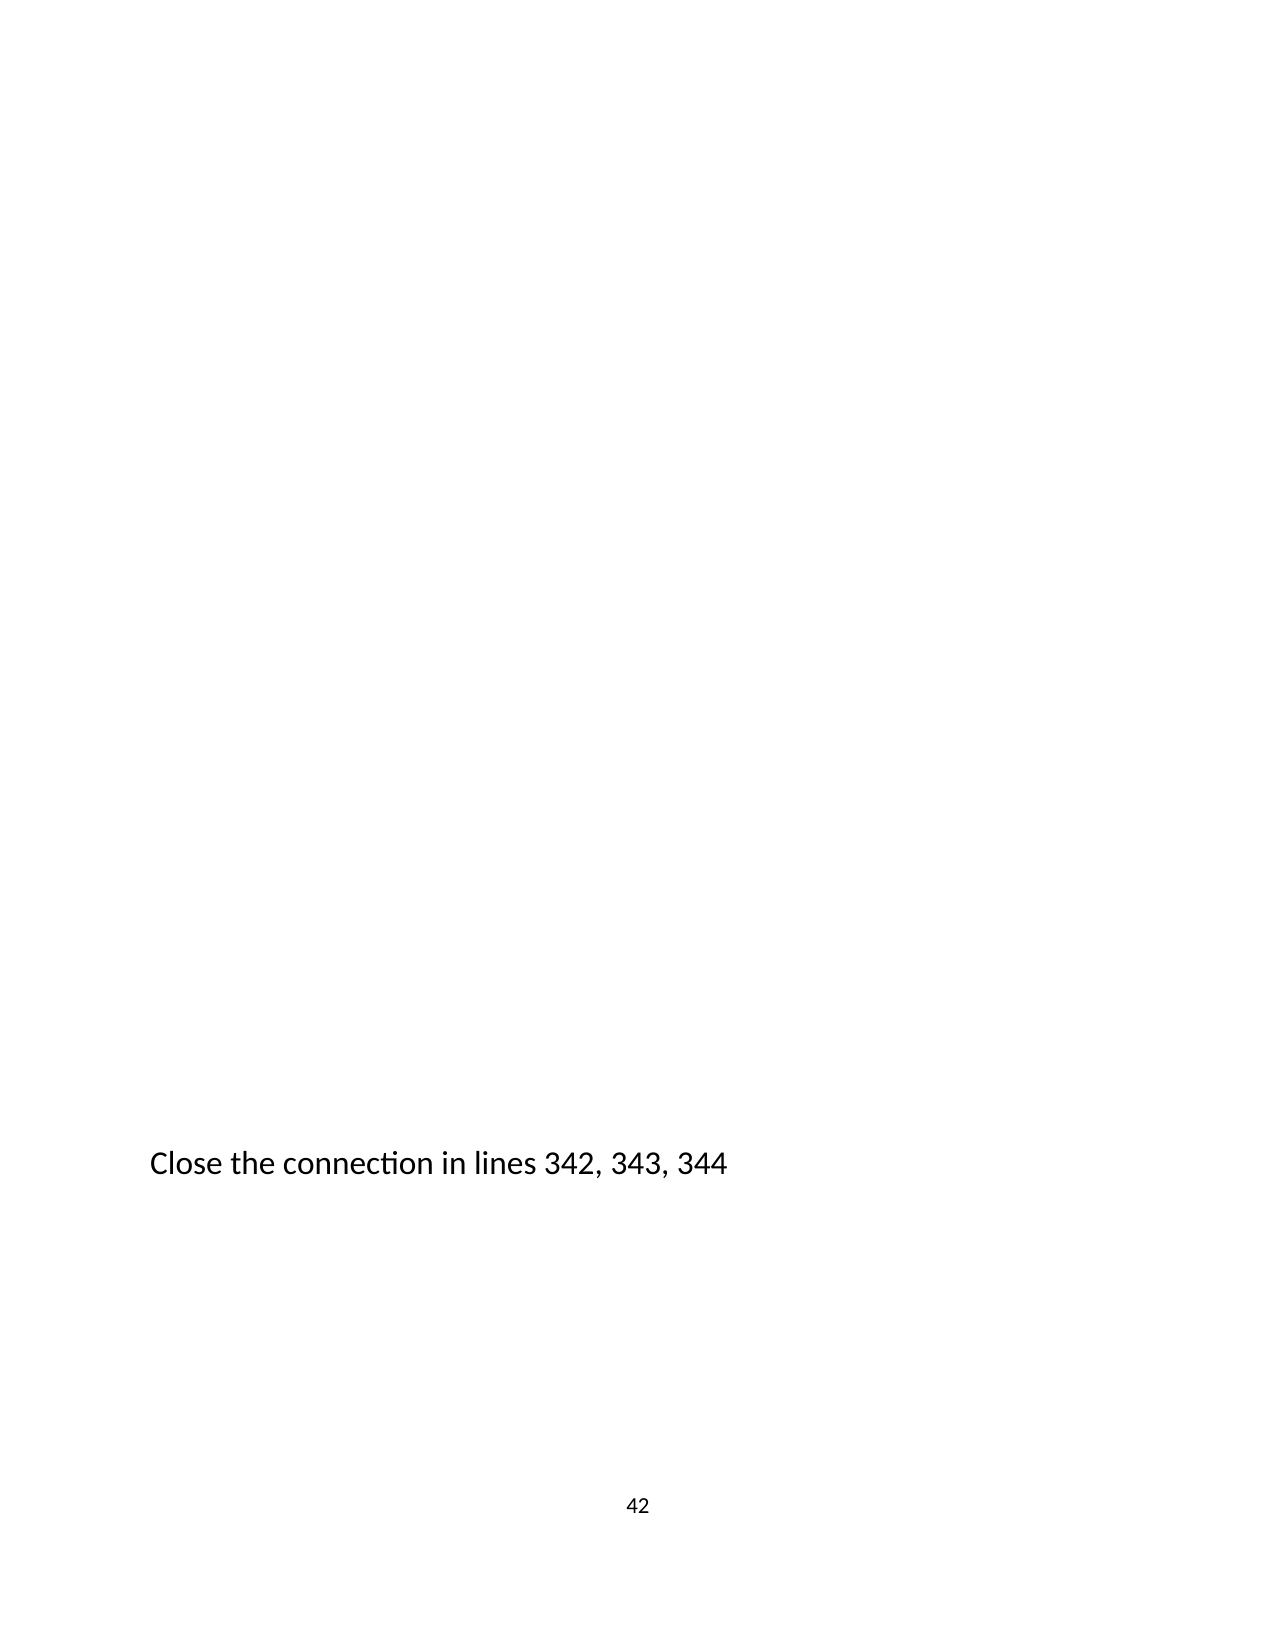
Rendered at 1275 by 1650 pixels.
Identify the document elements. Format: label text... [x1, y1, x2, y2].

text Close the connection in lines 342, 343, 344 [150, 1142, 1125, 1183]
